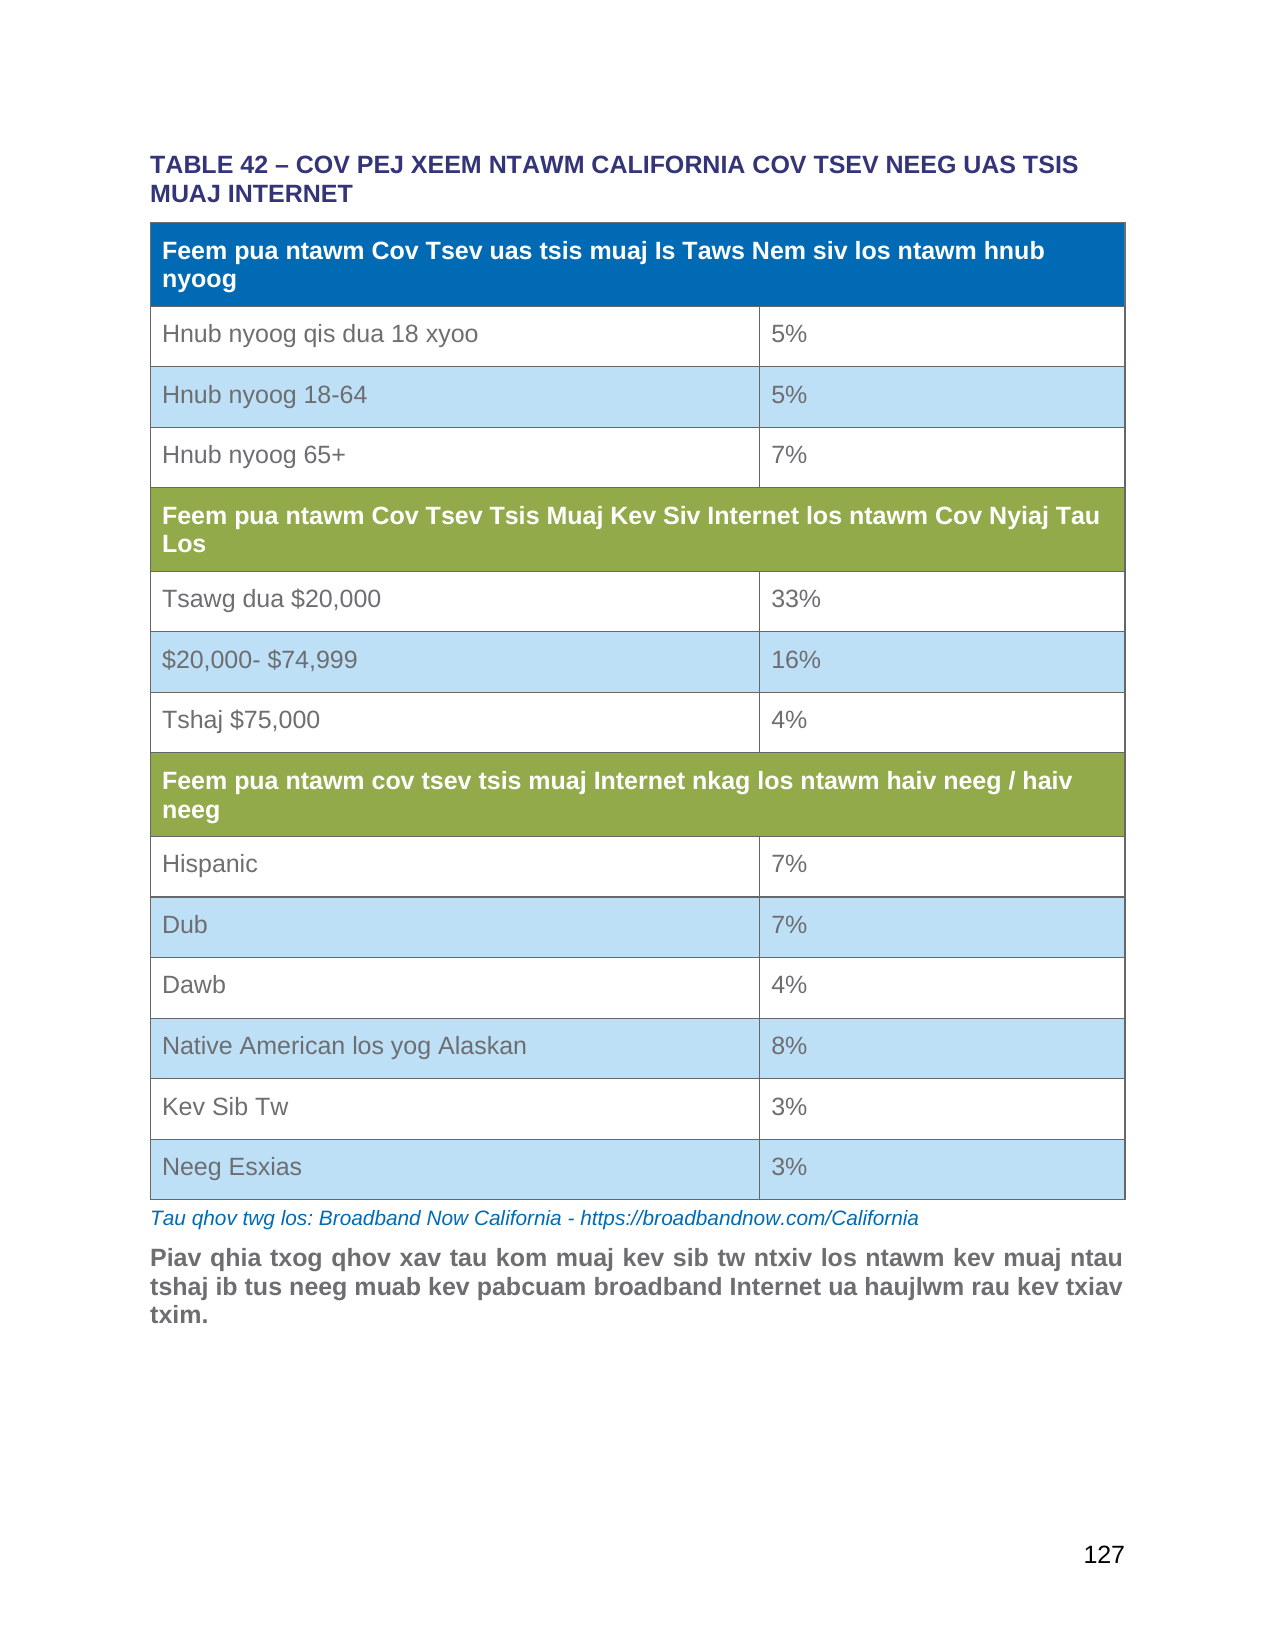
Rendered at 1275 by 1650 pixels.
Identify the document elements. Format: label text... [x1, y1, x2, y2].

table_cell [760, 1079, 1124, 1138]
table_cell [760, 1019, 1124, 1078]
text Tau qhov twg los: Broadband Now California - https://broadbandnow.com/California [150, 1206, 1125, 1230]
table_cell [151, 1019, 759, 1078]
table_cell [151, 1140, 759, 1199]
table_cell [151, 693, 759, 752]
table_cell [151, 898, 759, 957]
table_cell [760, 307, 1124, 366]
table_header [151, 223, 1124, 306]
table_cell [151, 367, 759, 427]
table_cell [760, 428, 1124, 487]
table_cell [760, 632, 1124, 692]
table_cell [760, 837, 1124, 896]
title Table 42 – Cov pej xeem ntawm California cov tsev neeg uas tsis muaj internet [150, 150, 1125, 207]
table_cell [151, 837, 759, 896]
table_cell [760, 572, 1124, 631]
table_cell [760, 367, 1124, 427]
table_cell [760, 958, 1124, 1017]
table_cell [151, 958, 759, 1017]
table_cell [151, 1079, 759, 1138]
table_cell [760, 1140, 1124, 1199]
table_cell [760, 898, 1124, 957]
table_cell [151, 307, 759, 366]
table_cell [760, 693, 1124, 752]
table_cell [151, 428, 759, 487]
text Piav qhia txog qhov xav tau kom muaj kev sib tw ntxiv los ntawm kev muaj ntau tshaj ib tus neeg muab kev pabcuam broadband Internet ua haujlwm rau kev txiav txim. [150, 1243, 1125, 1329]
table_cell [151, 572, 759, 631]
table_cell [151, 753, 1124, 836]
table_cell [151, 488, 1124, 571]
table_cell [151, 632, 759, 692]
